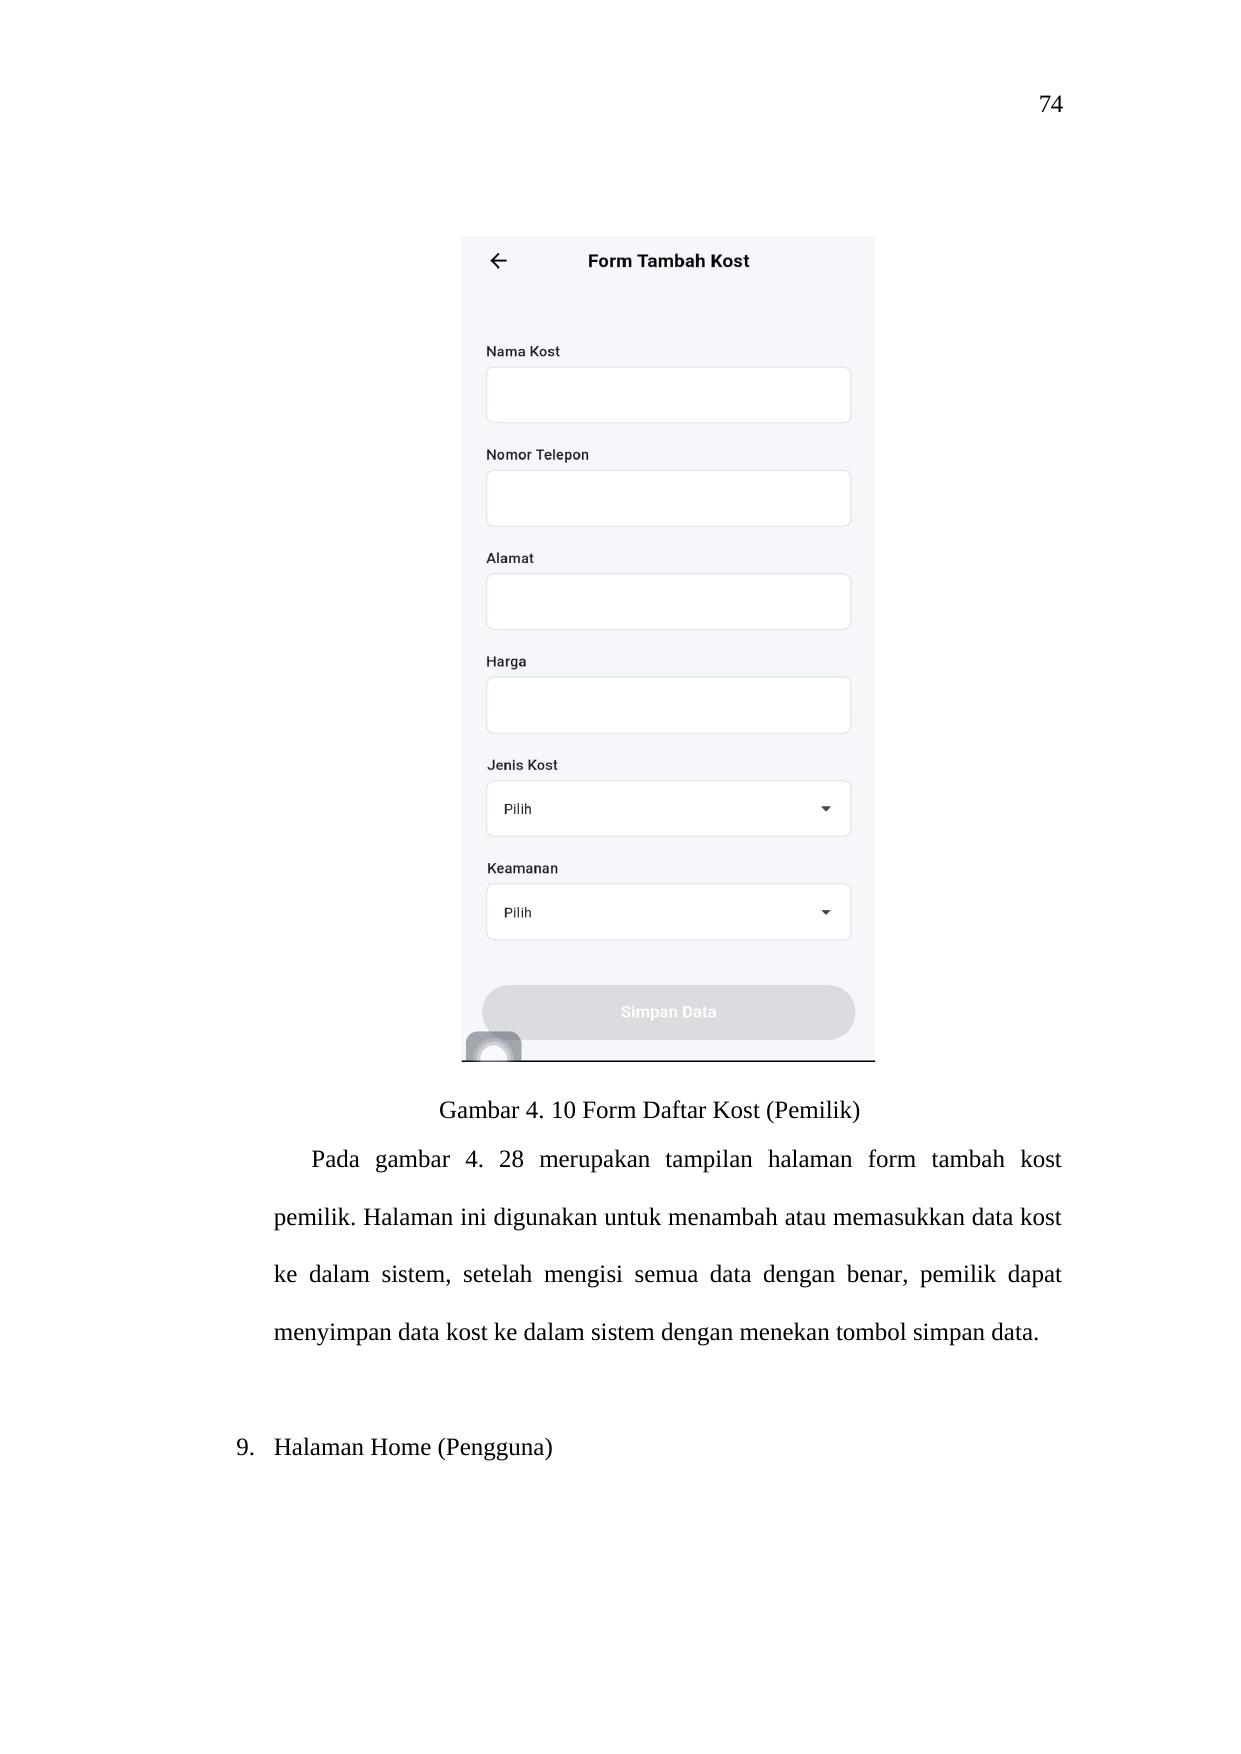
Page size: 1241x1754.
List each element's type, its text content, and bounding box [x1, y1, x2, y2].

list Pada gambar 4. 28 merupakan tampilan halaman form tambah kost pemilik. Halaman ini digunakan untuk menambah atau memasukkan data kost ke dalam sistem, setelah mengisi semua data dengan benar, pemilik dapat menyimpan data kost ke dalam sistem dengan menekan tombol simpan data. [274, 1144, 1063, 1346]
list Halaman Home (Pengguna) [236, 1432, 1063, 1461]
picture [461, 236, 876, 1062]
